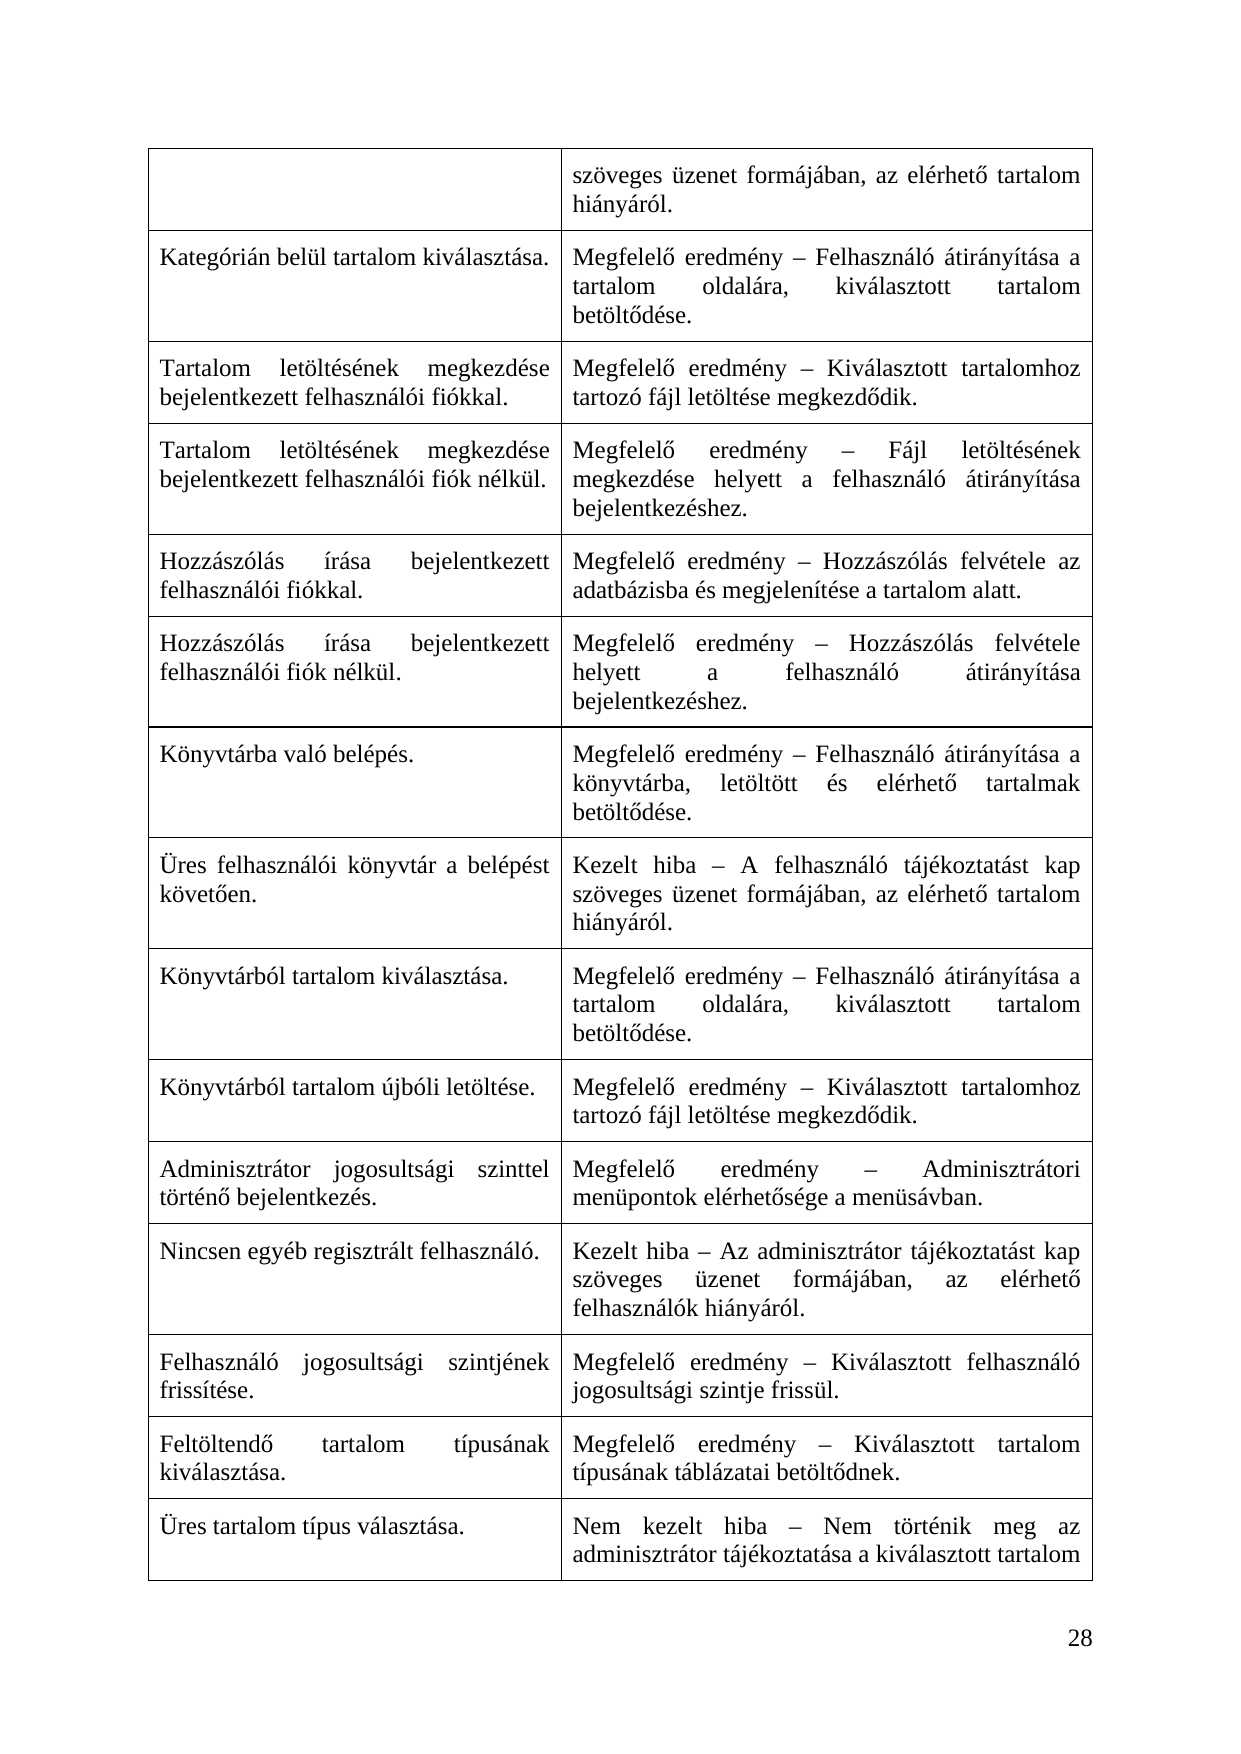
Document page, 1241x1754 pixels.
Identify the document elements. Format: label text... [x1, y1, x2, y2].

table_cell Könyvtárból tartalom kiválasztása. [149, 949, 561, 1059]
table_cell Könyvtárból tartalom újbóli letöltése. [149, 1060, 561, 1141]
table_cell Megfelelő eredmény – Felhasználó átirányítása a könyvtárba, letöltött és elérhető tartalmak betöltődése. [562, 728, 1092, 837]
table_cell Megfelelő eredmény – Kiválasztott tartalom típusának táblázatai betöltődnek. [562, 1417, 1092, 1498]
table_cell Hozzászólás írása bejelentkezett felhasználói fiók nélkül. [149, 617, 561, 726]
table_cell Tartalom letöltésének megkezdése bejelentkezett felhasználói fiók nélkül. [149, 424, 561, 533]
table_cell Kezelt hiba – A felhasználó tájékoztatást kap szöveges üzenet formájában, az elérhető tartalom hiányáról. [562, 838, 1092, 948]
table_cell Megfelelő eredmény – Hozzászólás felvétele helyett a felhasználó átirányítása bejelentkezéshez. [562, 617, 1092, 726]
table_cell Megfelelő eredmény – Kiválasztott felhasználó jogosultsági szintje frissül. [562, 1335, 1092, 1416]
table_cell Feltöltendő tartalom típusának kiválasztása. [149, 1417, 561, 1498]
table_cell Tartalom letöltésének megkezdése bejelentkezett felhasználói fiókkal. [149, 342, 561, 423]
table_cell Megfelelő eredmény – Felhasználó átirányítása a tartalom oldalára, kiválasztott tartalom betöltődése. [562, 231, 1092, 341]
table_cell Megfelelő eredmény – Kiválasztott tartalomhoz tartozó fájl letöltése megkezdődik. [562, 1060, 1092, 1141]
table_cell Megfelelő eredmény – Adminisztrátori menüpontok elérhetősége a menüsávban. [562, 1142, 1092, 1223]
table_cell Hozzászólás írása bejelentkezett felhasználói fiókkal. [149, 535, 561, 616]
table_cell Megfelelő eredmény – Fájl letöltésének megkezdése helyett a felhasználó átirányítása bejelentkezéshez. [562, 424, 1092, 533]
table_cell Felhasználó jogosultsági szintjének frissítése. [149, 1335, 561, 1416]
table_cell Megfelelő eredmény – Kiválasztott tartalomhoz tartozó fájl letöltése megkezdődik. [562, 342, 1092, 423]
table_cell Kategórián belül tartalom kiválasztása. [149, 231, 561, 341]
table_cell Nincsen egyéb regisztrált felhasználó. [149, 1224, 561, 1334]
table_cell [562, 149, 1092, 230]
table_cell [149, 1499, 561, 1580]
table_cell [562, 1499, 1092, 1580]
table_cell Megfelelő eredmény – Hozzászólás felvétele az adatbázisba és megjelenítése a tartalom alatt. [562, 535, 1092, 616]
table_cell Könyvtárba való belépés. [149, 728, 561, 837]
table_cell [149, 149, 561, 230]
table_cell Megfelelő eredmény – Felhasználó átirányítása a tartalom oldalára, kiválasztott tartalom betöltődése. [562, 949, 1092, 1059]
table_cell Üres felhasználói könyvtár a belépést követően. [149, 838, 561, 948]
table_cell Adminisztrátor jogosultsági szinttel történő bejelentkezés. [149, 1142, 561, 1223]
table_cell Kezelt hiba – Az adminisztrátor tájékoztatást kap szöveges üzenet formájában, az elérhető felhasználók hiányáról. [562, 1224, 1092, 1334]
